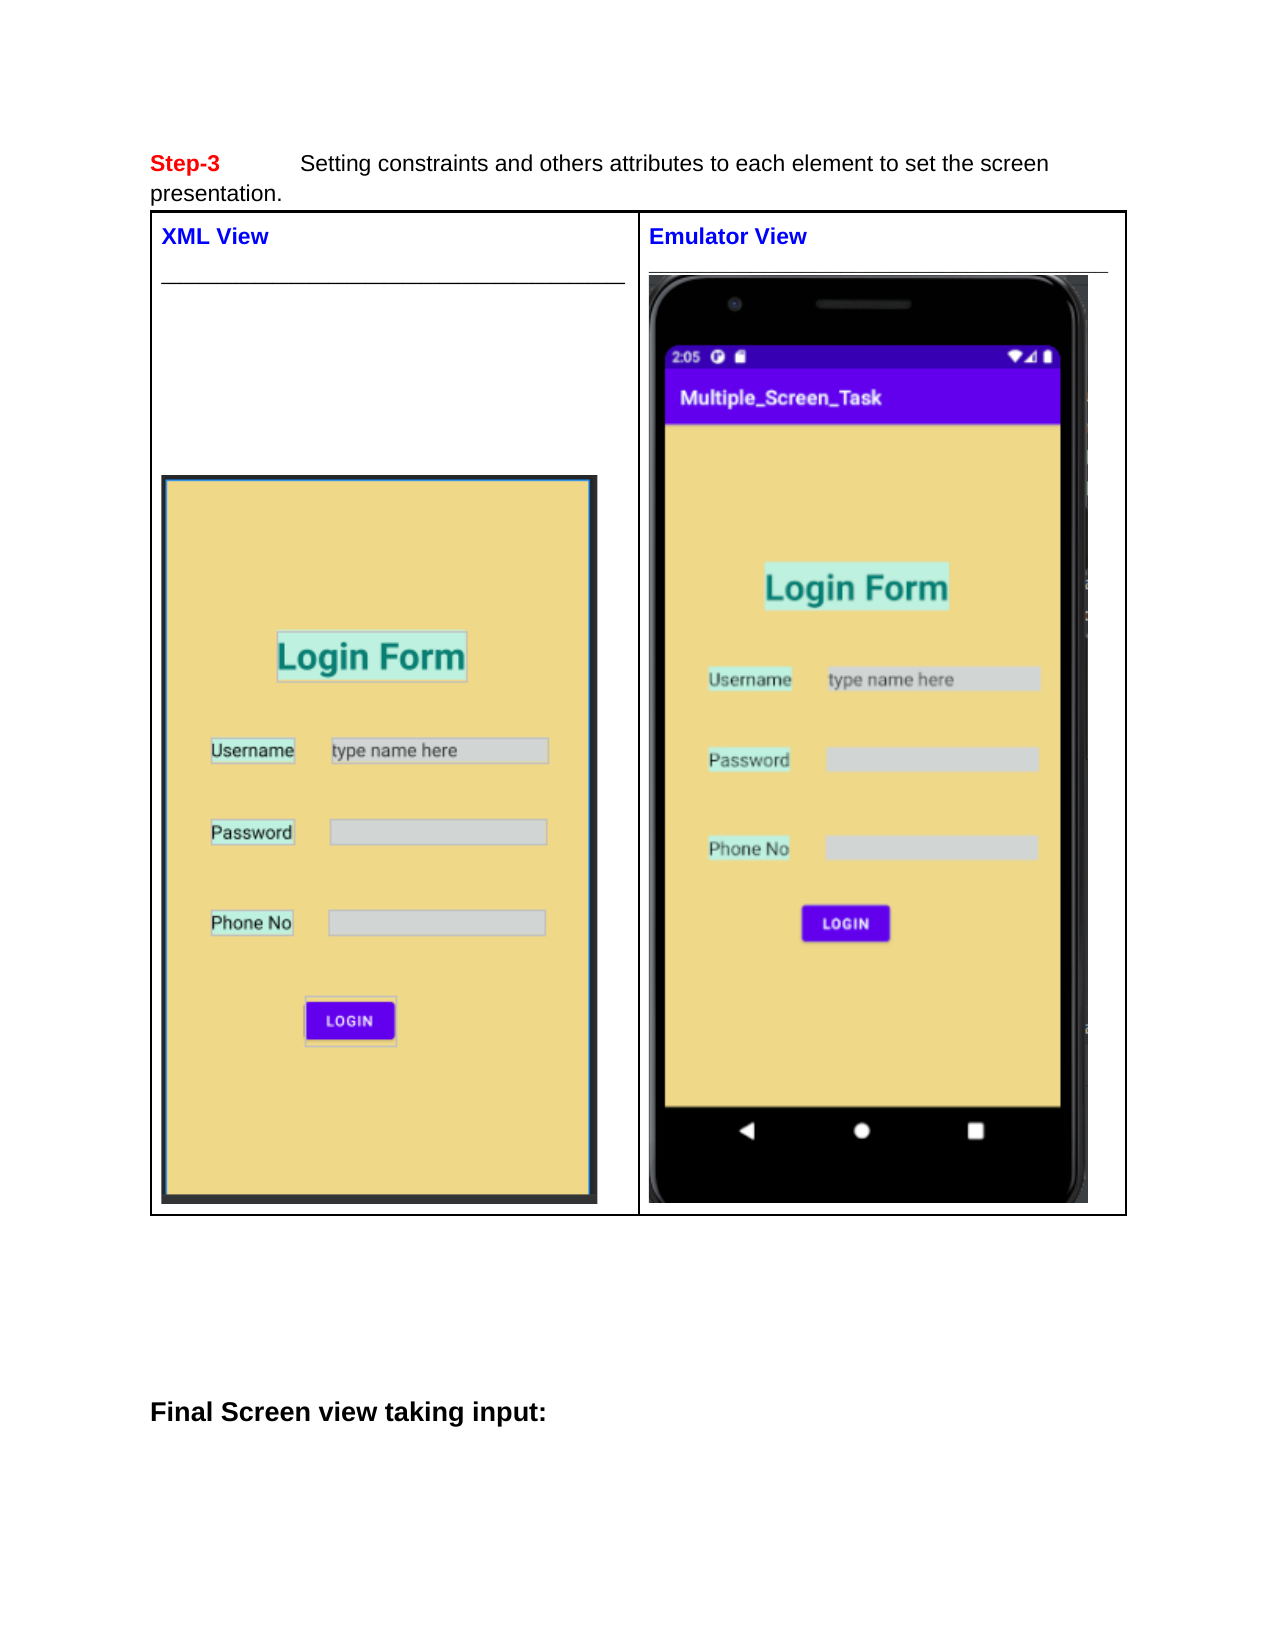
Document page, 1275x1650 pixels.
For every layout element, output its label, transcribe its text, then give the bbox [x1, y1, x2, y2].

table_header XML View _________________________ [152, 213, 638, 1214]
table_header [640, 213, 1125, 1214]
text Final Screen view taking input: [150, 1396, 1125, 1427]
text Step-3 Setting constraints and others attributes to each element to set the screen presentation. [150, 150, 1125, 207]
picture [161, 475, 598, 1204]
picture [648, 275, 1088, 1203]
